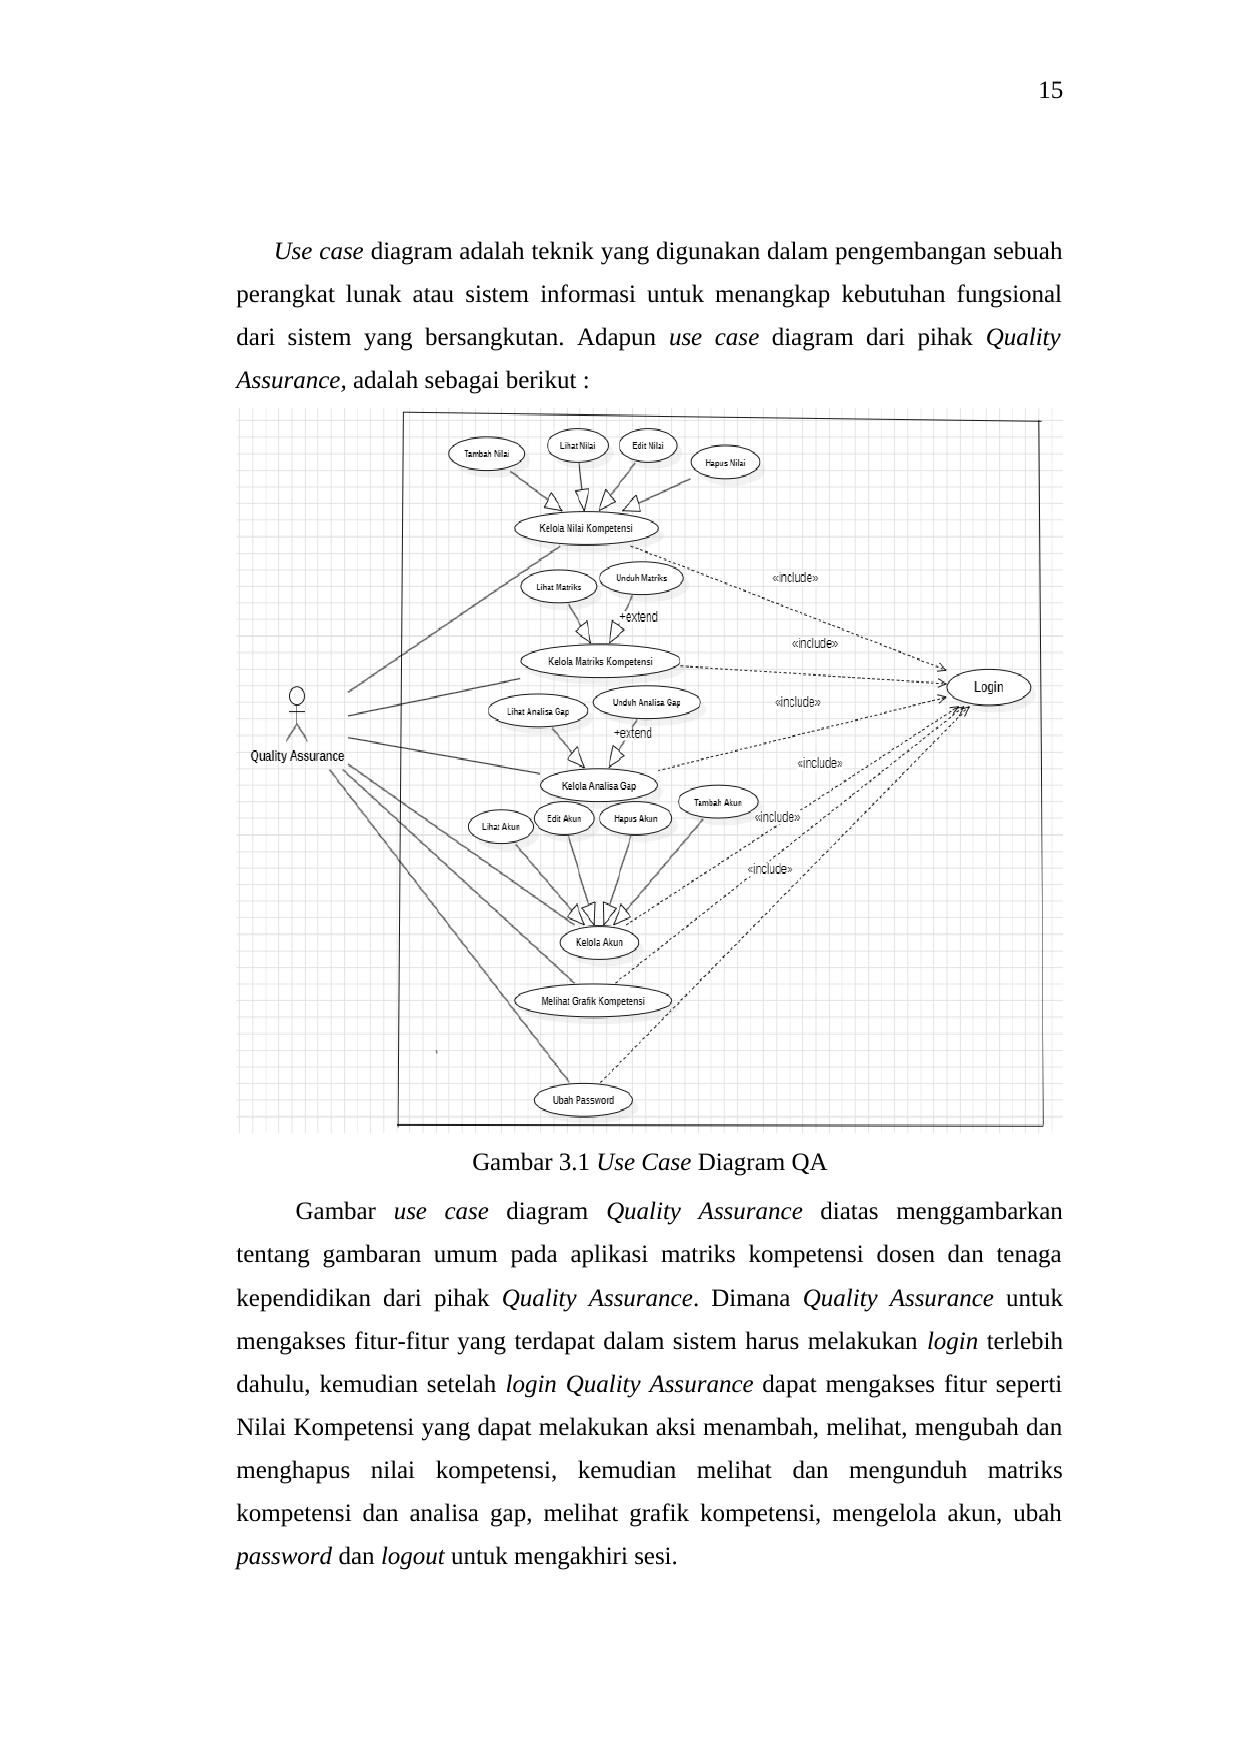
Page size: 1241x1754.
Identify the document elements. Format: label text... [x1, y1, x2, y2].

picture [236, 408, 1063, 1133]
text Gambar use case diagram Quality Assurance diatas menggambarkan tentang gambaran umum pada aplikasi matriks kompetensi dosen dan tenaga kependidikan dari pihak Quality Assurance. Dimana Quality Assurance untuk mengakses fitur-fitur yang terdapat dalam sistem harus melakukan login terlebih dahulu, kemudian setelah login Quality Assurance dapat mengakses fitur seperti Nilai Kompetensi yang dapat melakukan aksi menambah, melihat, mengubah dan menghapus nilai kompetensi, kemudian melihat dan mengunduh matriks kompetensi dan analisa gap, melihat grafik kompetensi, mengelola akun, ubah password dan logout untuk mengakhiri sesi. [236, 1196, 1063, 1570]
text Gambar 3.1 Use Case Diagram QA [236, 1147, 1063, 1176]
text Use case diagram adalah teknik yang digunakan dalam pengembangan sebuah perangkat lunak atau sistem informasi untuk menangkap kebutuhan fungsional dari sistem yang bersangkutan. Adapun use case diagram dari pihak Quality Assurance, adalah sebagai berikut : [236, 236, 1063, 394]
